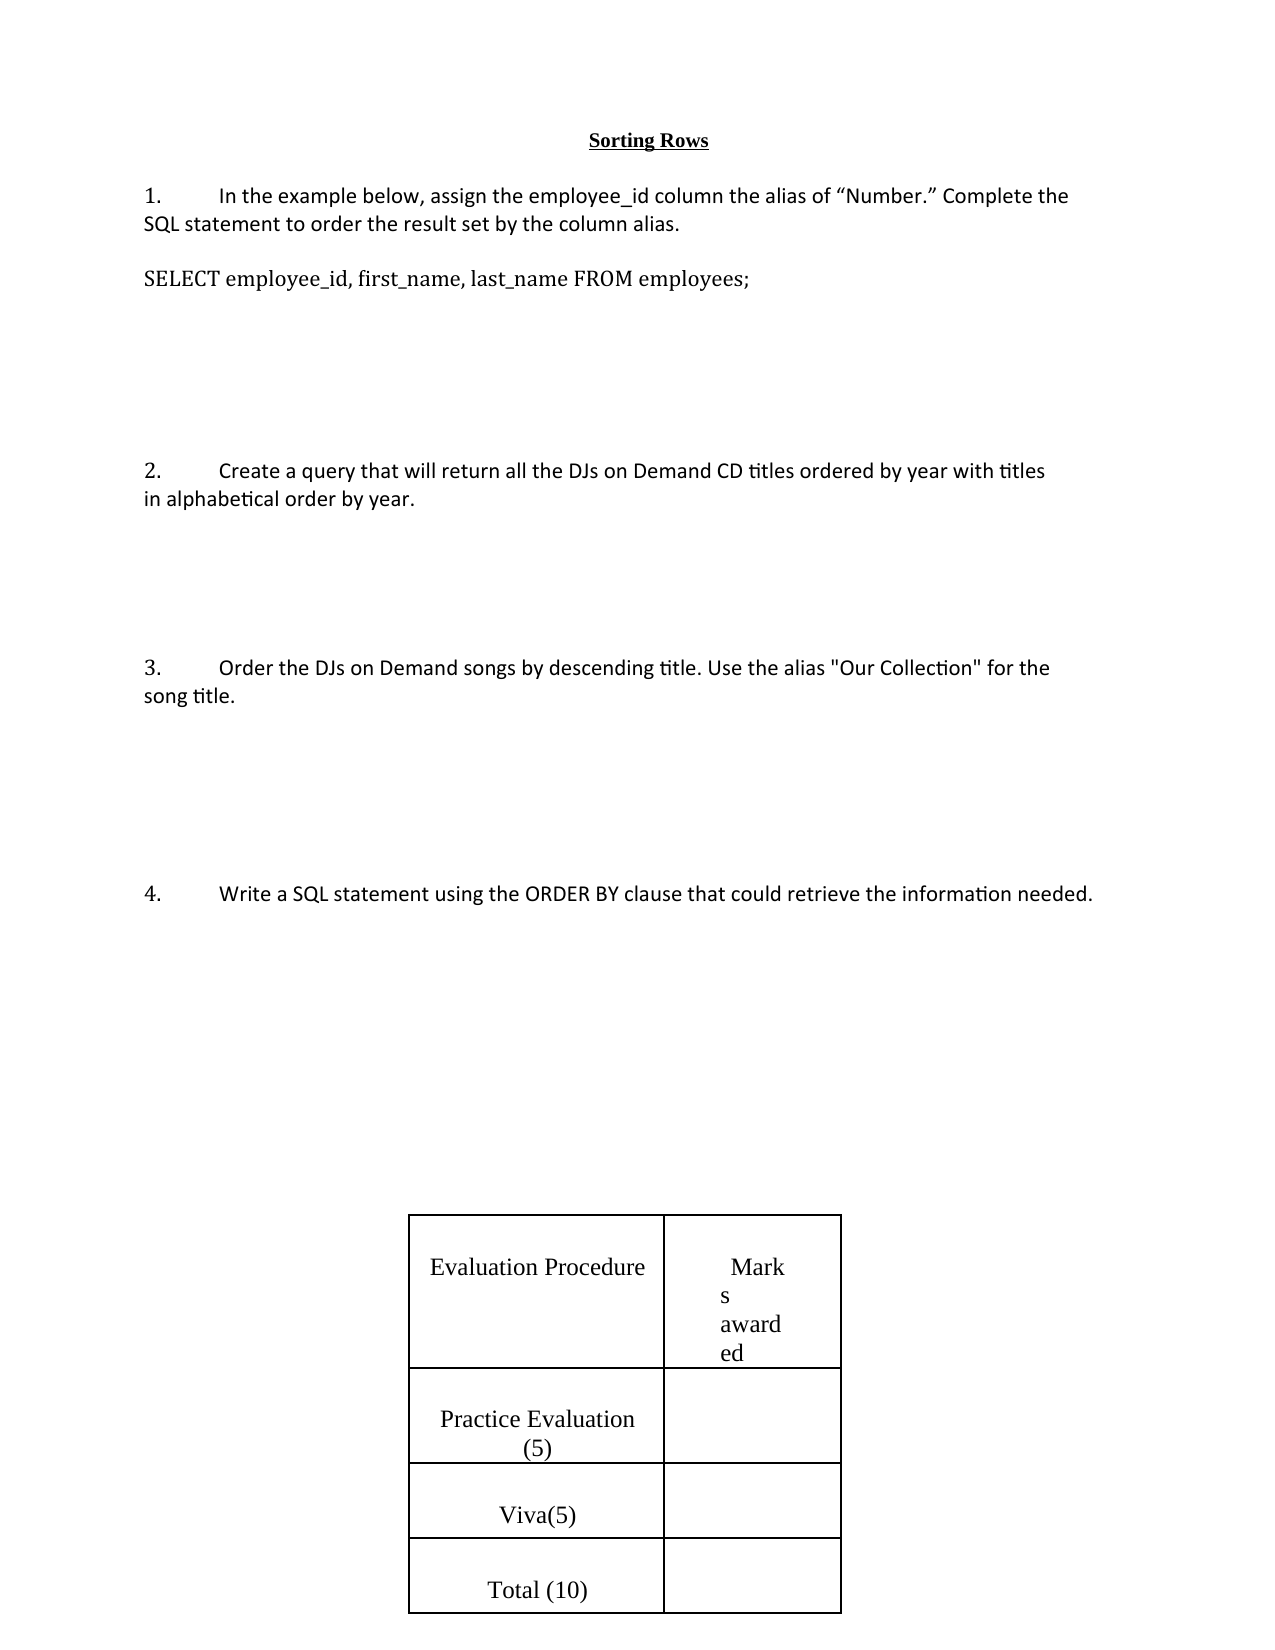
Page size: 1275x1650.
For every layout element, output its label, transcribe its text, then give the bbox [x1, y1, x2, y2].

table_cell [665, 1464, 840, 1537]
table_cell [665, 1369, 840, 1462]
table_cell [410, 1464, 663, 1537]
text Sorting Rows [112, 128, 1185, 152]
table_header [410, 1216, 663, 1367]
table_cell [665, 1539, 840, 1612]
list Write a SQL statement using the ORDER BY clause that could retrieve the information needed. [144, 879, 1275, 907]
text SELECT employee_id, first_name, last_name FROM employees; [144, 264, 1275, 291]
list Order the DJs on Demand songs by descending title. Use the alias "Our Collection" for the song title. [144, 653, 1099, 709]
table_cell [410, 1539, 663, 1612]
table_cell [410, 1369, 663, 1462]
list Create a query that will return all the DJs on Demand CD titles ordered by year with titles in alphabetical order by year. [144, 456, 1067, 513]
list In the example below, assign the employee_id column the alias of “Number.” Complete the SQL statement to order the result set by the column alias. [144, 181, 1103, 237]
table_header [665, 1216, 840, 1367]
